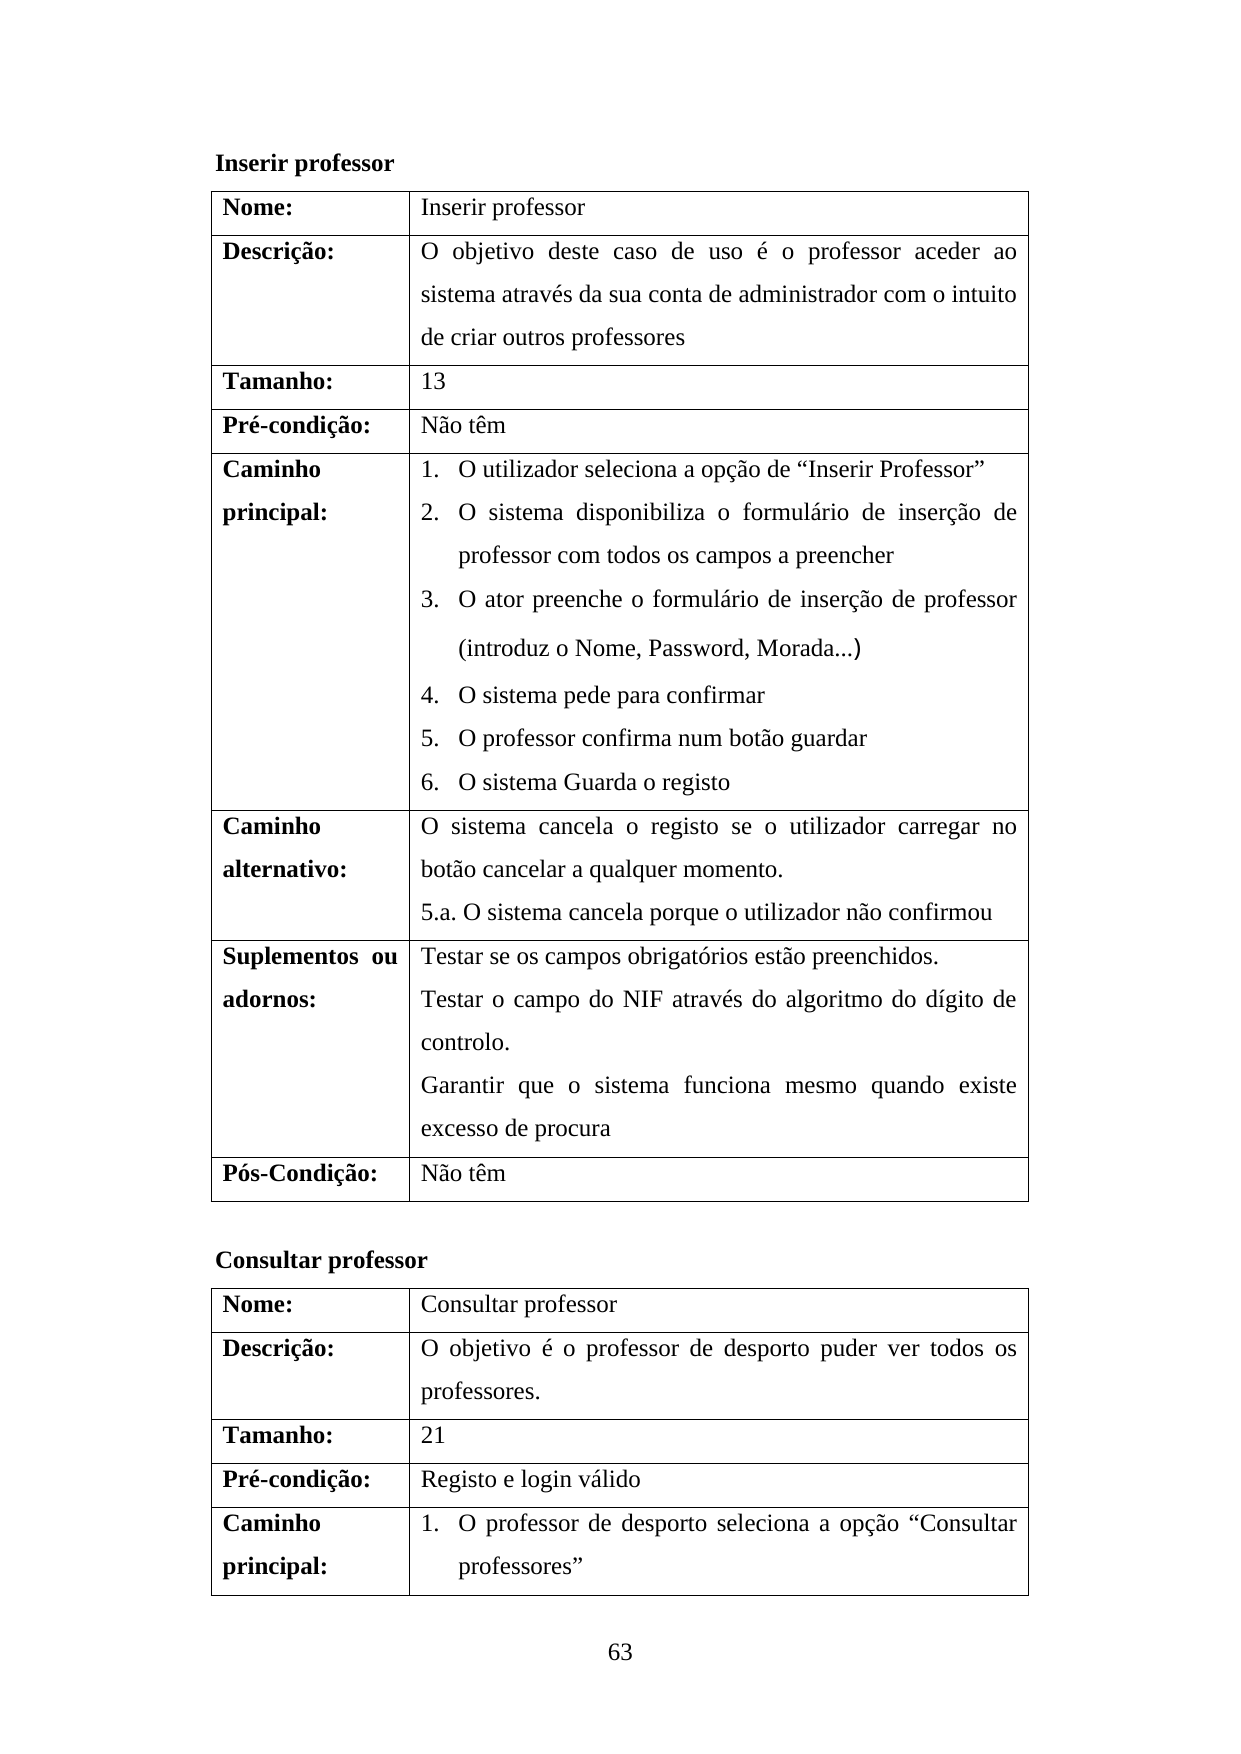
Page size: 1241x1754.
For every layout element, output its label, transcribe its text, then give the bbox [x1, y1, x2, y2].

table_header Consultar professor [410, 1289, 1028, 1332]
table_cell Não têm [410, 410, 1028, 453]
table_cell 21 [410, 1420, 1028, 1463]
table_header Nome: [212, 192, 409, 235]
table_cell Pós-Condição: [212, 1158, 409, 1201]
table_cell Não têm [410, 1158, 1028, 1201]
table_cell Tamanho: [212, 366, 409, 409]
table_cell Suplementos ou adornos: [212, 941, 409, 1157]
table_cell Registo e login válido [410, 1464, 1028, 1507]
table_cell O utilizador seleciona a opção de “Inserir Professor” O sistema disponibiliza o formulário de inserção de professor com todos os campos a preencher O ator preenche o formulário de inserção de professor (introduz o Nome, Password, Morada...) O sistema pede para confirmar O professor confirma num botão guardar O sistema Guarda o registo [410, 454, 1028, 810]
table_cell Caminho principal: [212, 454, 409, 810]
text Consultar professor [215, 1245, 1063, 1273]
table_cell Pré-condição: [212, 1464, 409, 1507]
table_cell Caminho principal: [212, 1508, 409, 1594]
table_cell Descrição: [212, 236, 409, 365]
table_cell Testar se os campos obrigatórios estão preenchidos. Testar o campo do NIF através do algoritmo do dígito de controlo. Garantir que o sistema funciona mesmo quando existe excesso de procura [410, 941, 1028, 1157]
table_cell Tamanho: [212, 1420, 409, 1463]
table_cell 13 [410, 366, 1028, 409]
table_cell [410, 1508, 1028, 1594]
table_header Nome: [212, 1289, 409, 1332]
table_cell O objetivo deste caso de uso é o professor aceder ao sistema através da sua conta de administrador com o intuito de criar outros professores [410, 236, 1028, 365]
table_cell Pré-condição: [212, 410, 409, 453]
table_header Inserir professor [410, 192, 1028, 235]
table_cell O objetivo é o professor de desporto puder ver todos os professores. [410, 1333, 1028, 1419]
table_cell O sistema cancela o registo se o utilizador carregar no botão cancelar a qualquer momento. 5.a. O sistema cancela porque o utilizador não confirmou [410, 811, 1028, 940]
text Inserir professor [215, 148, 1063, 176]
table_cell Caminho alternativo: [212, 811, 409, 940]
table_cell Descrição: [212, 1333, 409, 1419]
